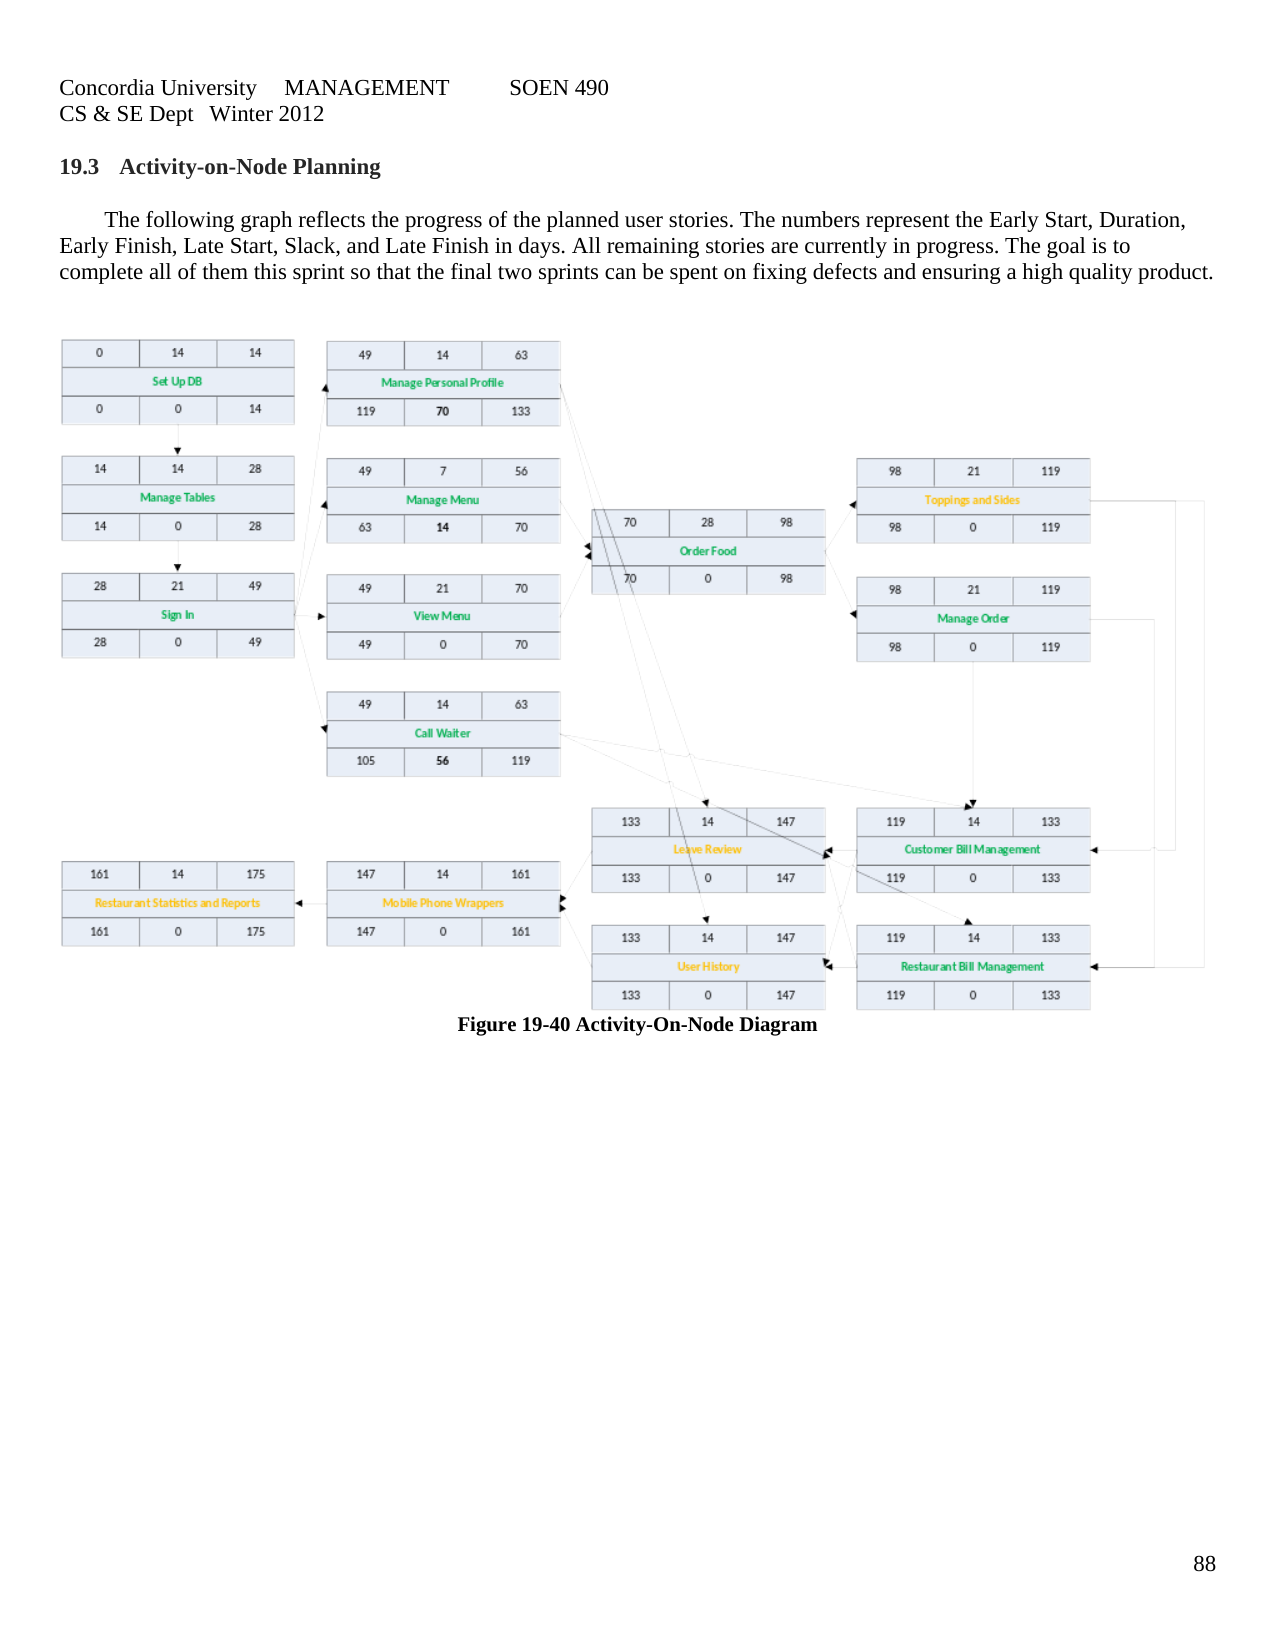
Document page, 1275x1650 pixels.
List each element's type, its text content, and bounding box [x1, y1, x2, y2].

text The following graph reflects the progress of the planned user stories. The numbers represent the Early Start, Duration, Early Finish, Late Start, Slack, and Late Finish in days. All remaining stories are currently in progress. The goal is to complete all of them this sprint so that the final two sprints can be spent on fixing defects and ensuring a high quality product. [59, 206, 1216, 285]
subtitle Activity-on-Node Planning [59, 153, 1216, 179]
